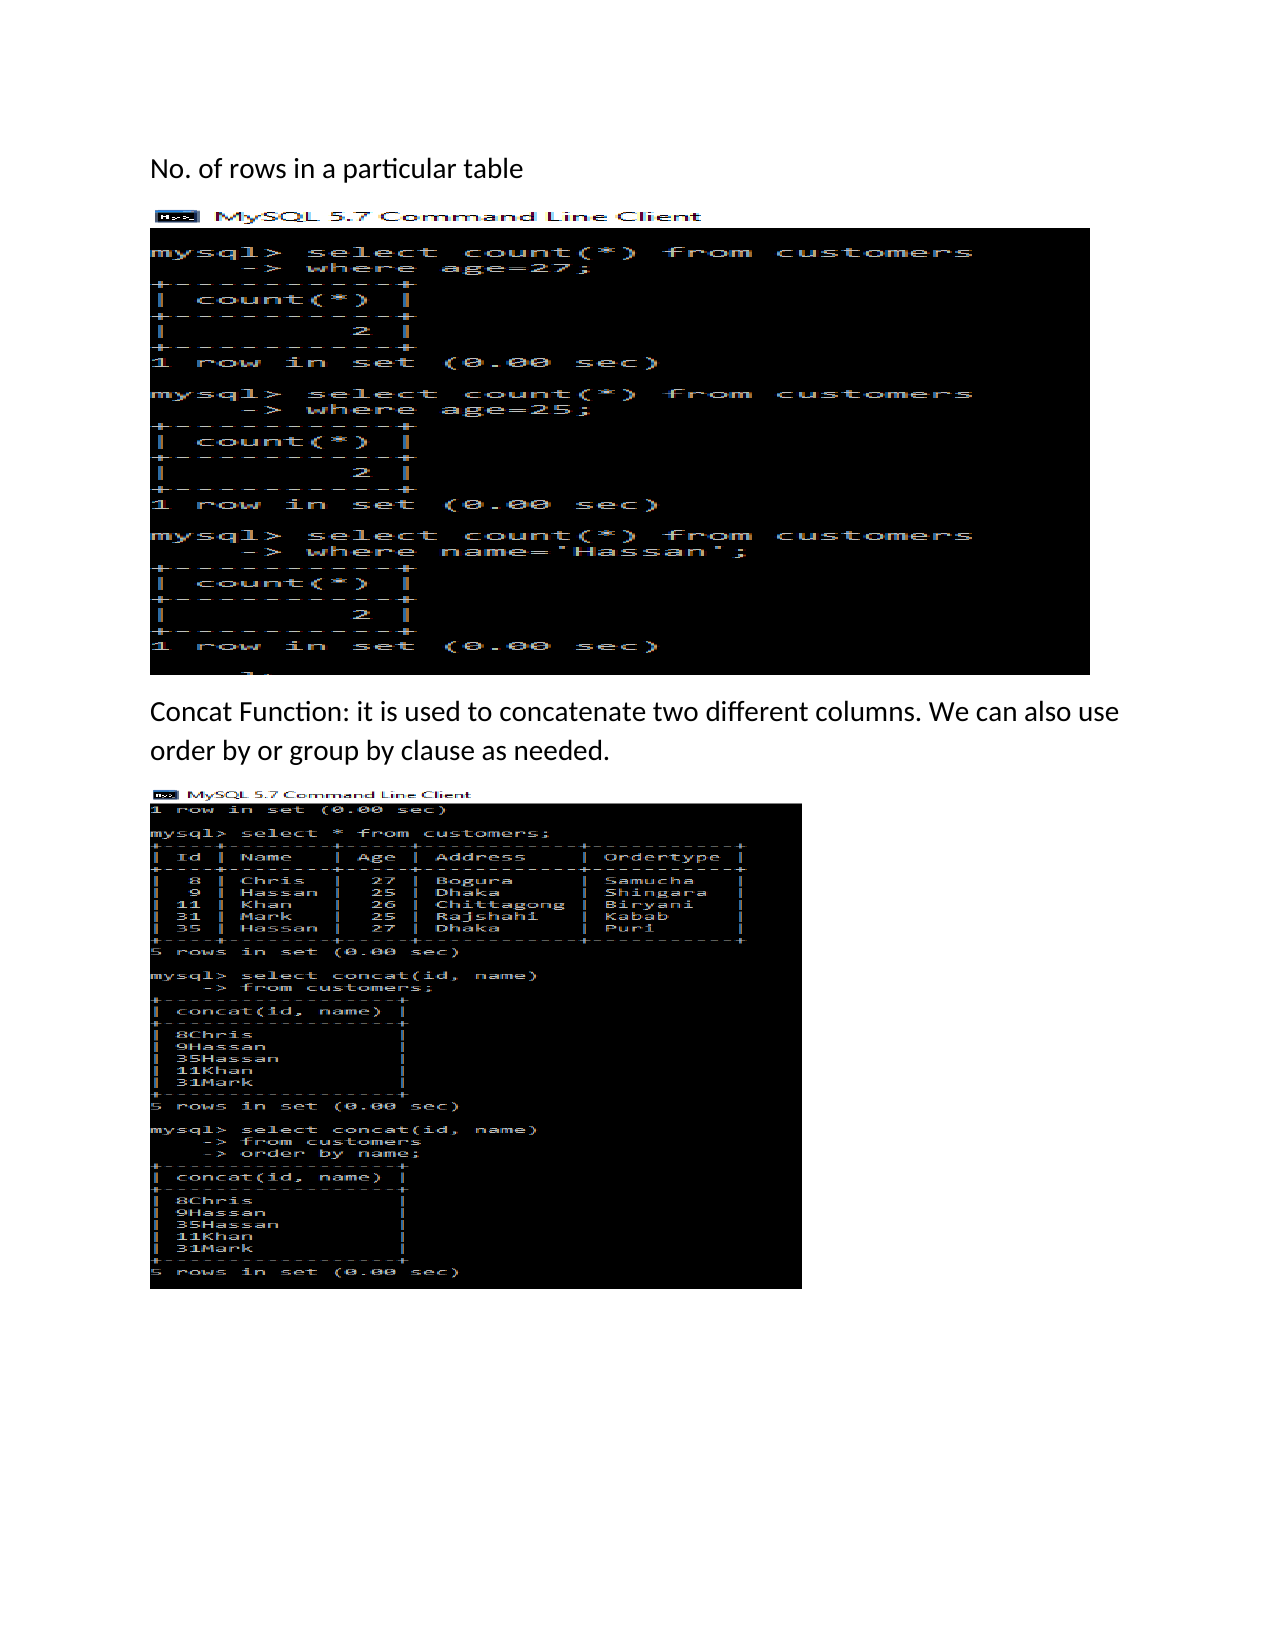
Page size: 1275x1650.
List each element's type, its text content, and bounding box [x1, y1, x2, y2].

text Concat Function: it is used to concatenate two different columns. We can also use order by or group by clause as needed. [150, 693, 1125, 767]
picture [150, 786, 802, 1289]
picture [150, 205, 1090, 675]
text No. of rows in a particular table [150, 150, 1125, 186]
